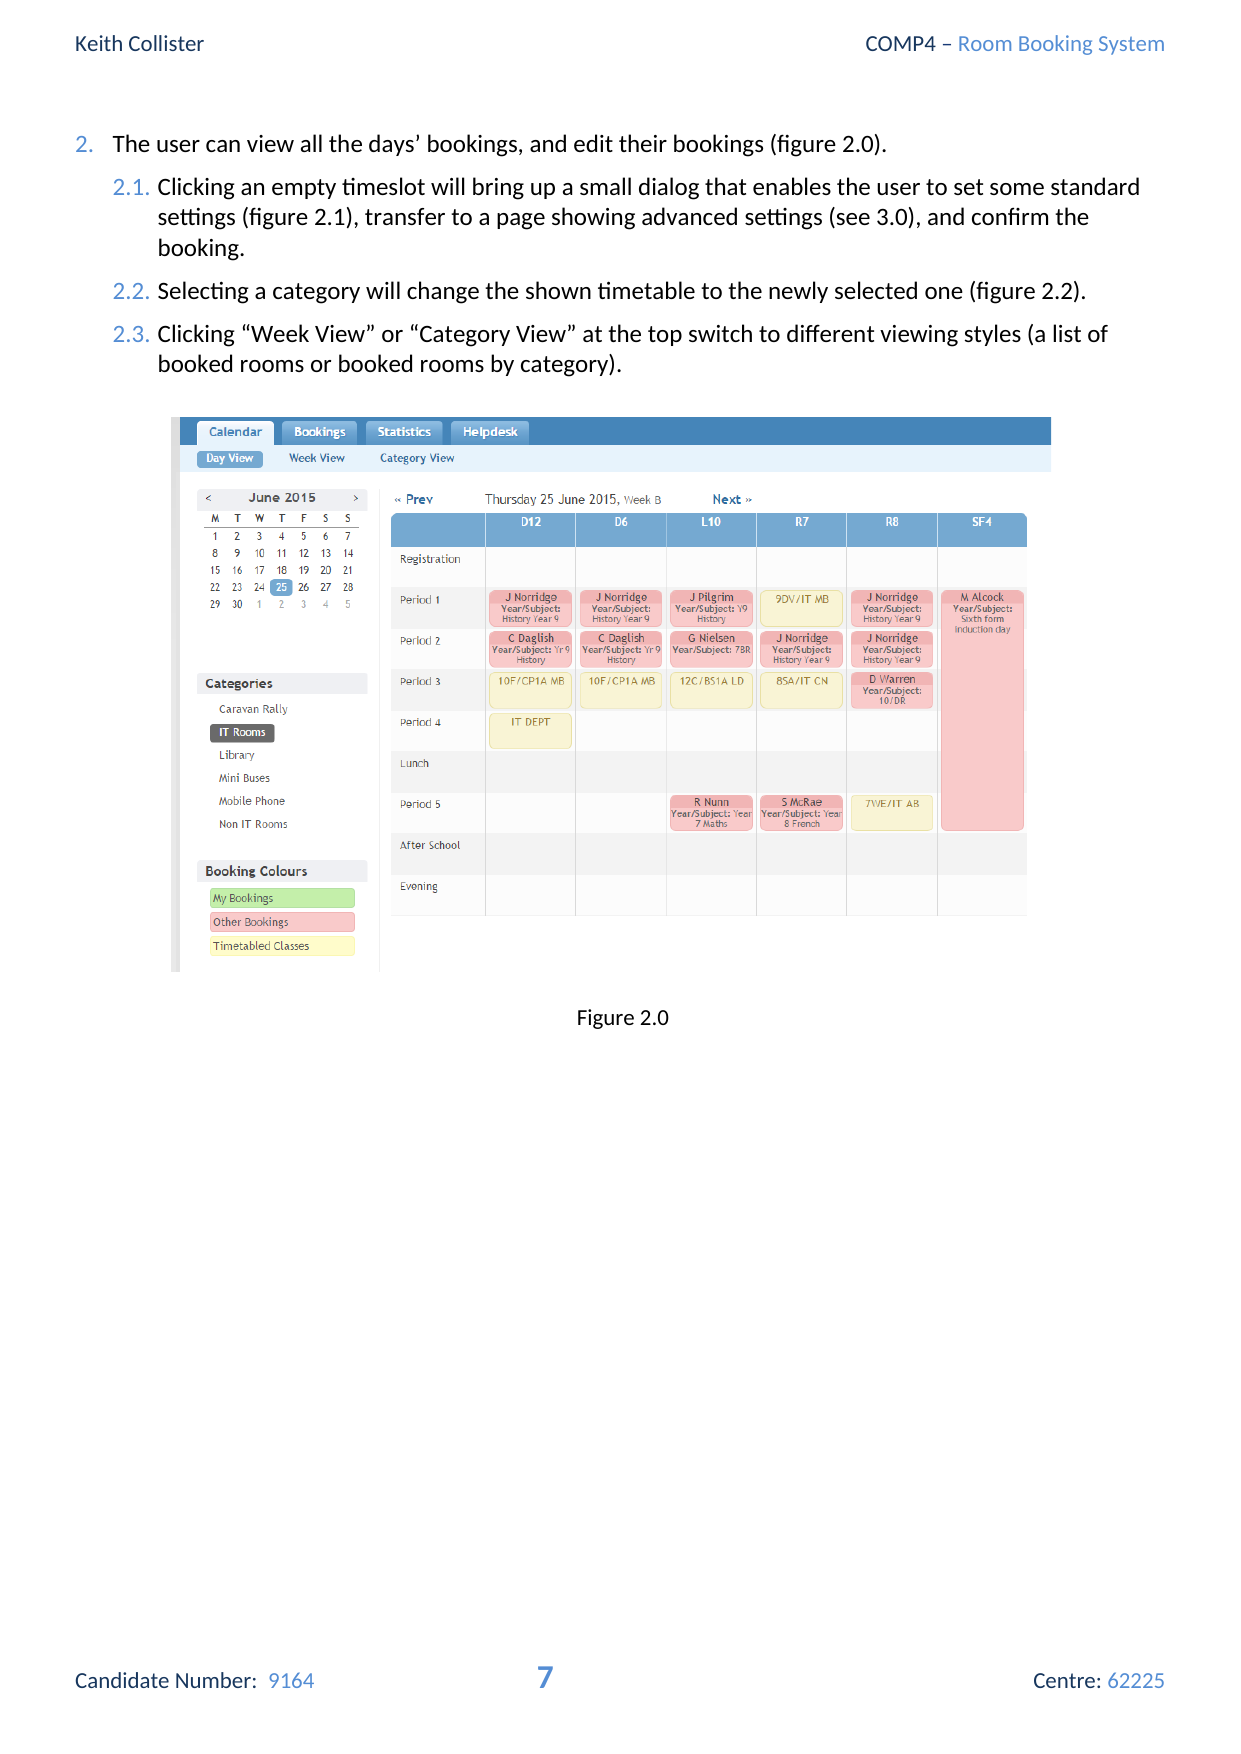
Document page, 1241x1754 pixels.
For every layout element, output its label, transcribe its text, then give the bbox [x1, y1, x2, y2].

list Clicking “Week View” or “Category View” at the top switch to different viewing styles (a list of booked rooms or booked rooms by category). [112, 318, 1165, 379]
list The user can view all the days’ bookings, and edit their bookings (figure 2.0). [75, 128, 1165, 158]
list Clicking an empty timeslot will bring up a small dialog that enables the user to set some standard settings (figure 2.1), transfer to a page showing advanced settings (see 3.0), and confirm the booking. [112, 171, 1165, 263]
picture [171, 417, 1052, 972]
list Selecting a category will change the shown timetable to the newly selected one (figure 2.2). [112, 275, 1165, 306]
